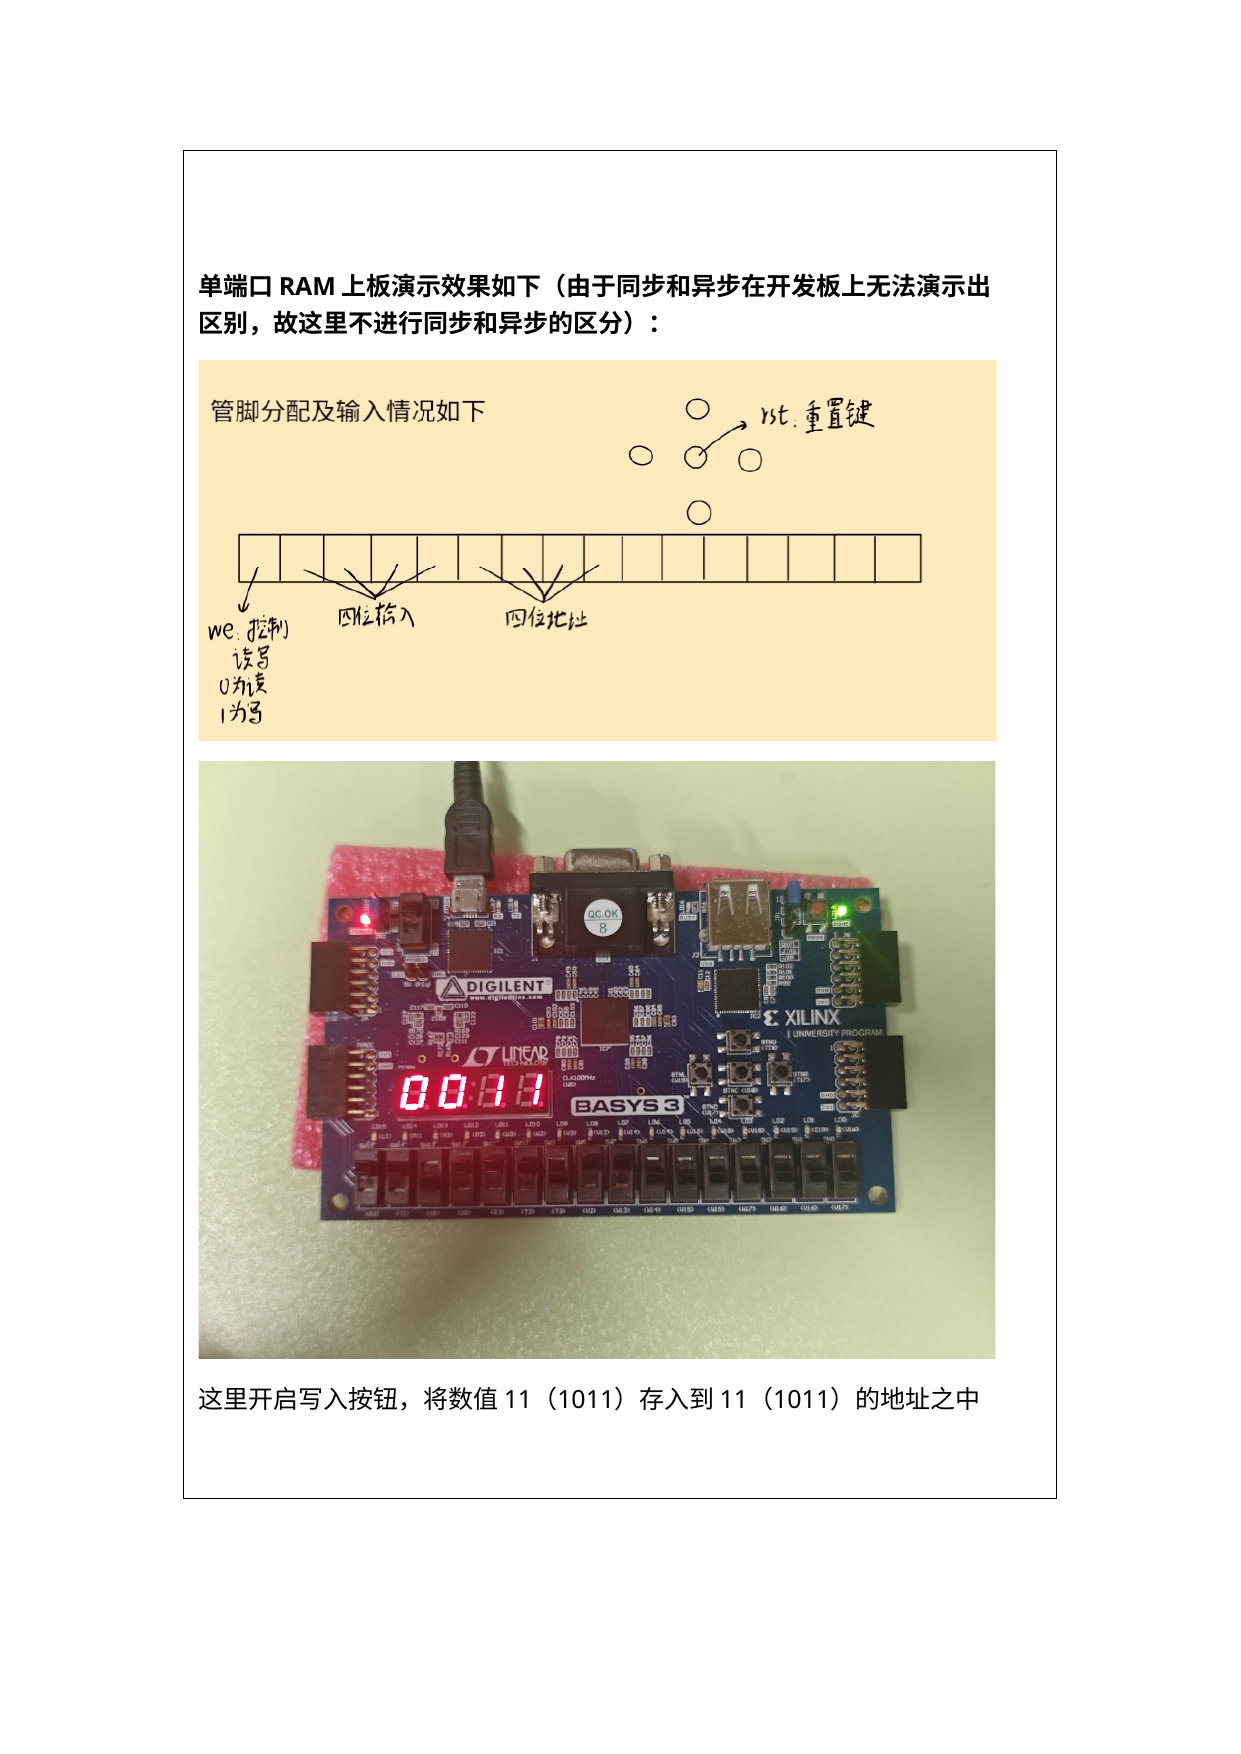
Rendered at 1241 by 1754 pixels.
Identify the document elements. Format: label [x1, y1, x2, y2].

picture [198, 360, 997, 741]
picture [198, 761, 996, 1359]
table_cell [184, 151, 1056, 1498]
